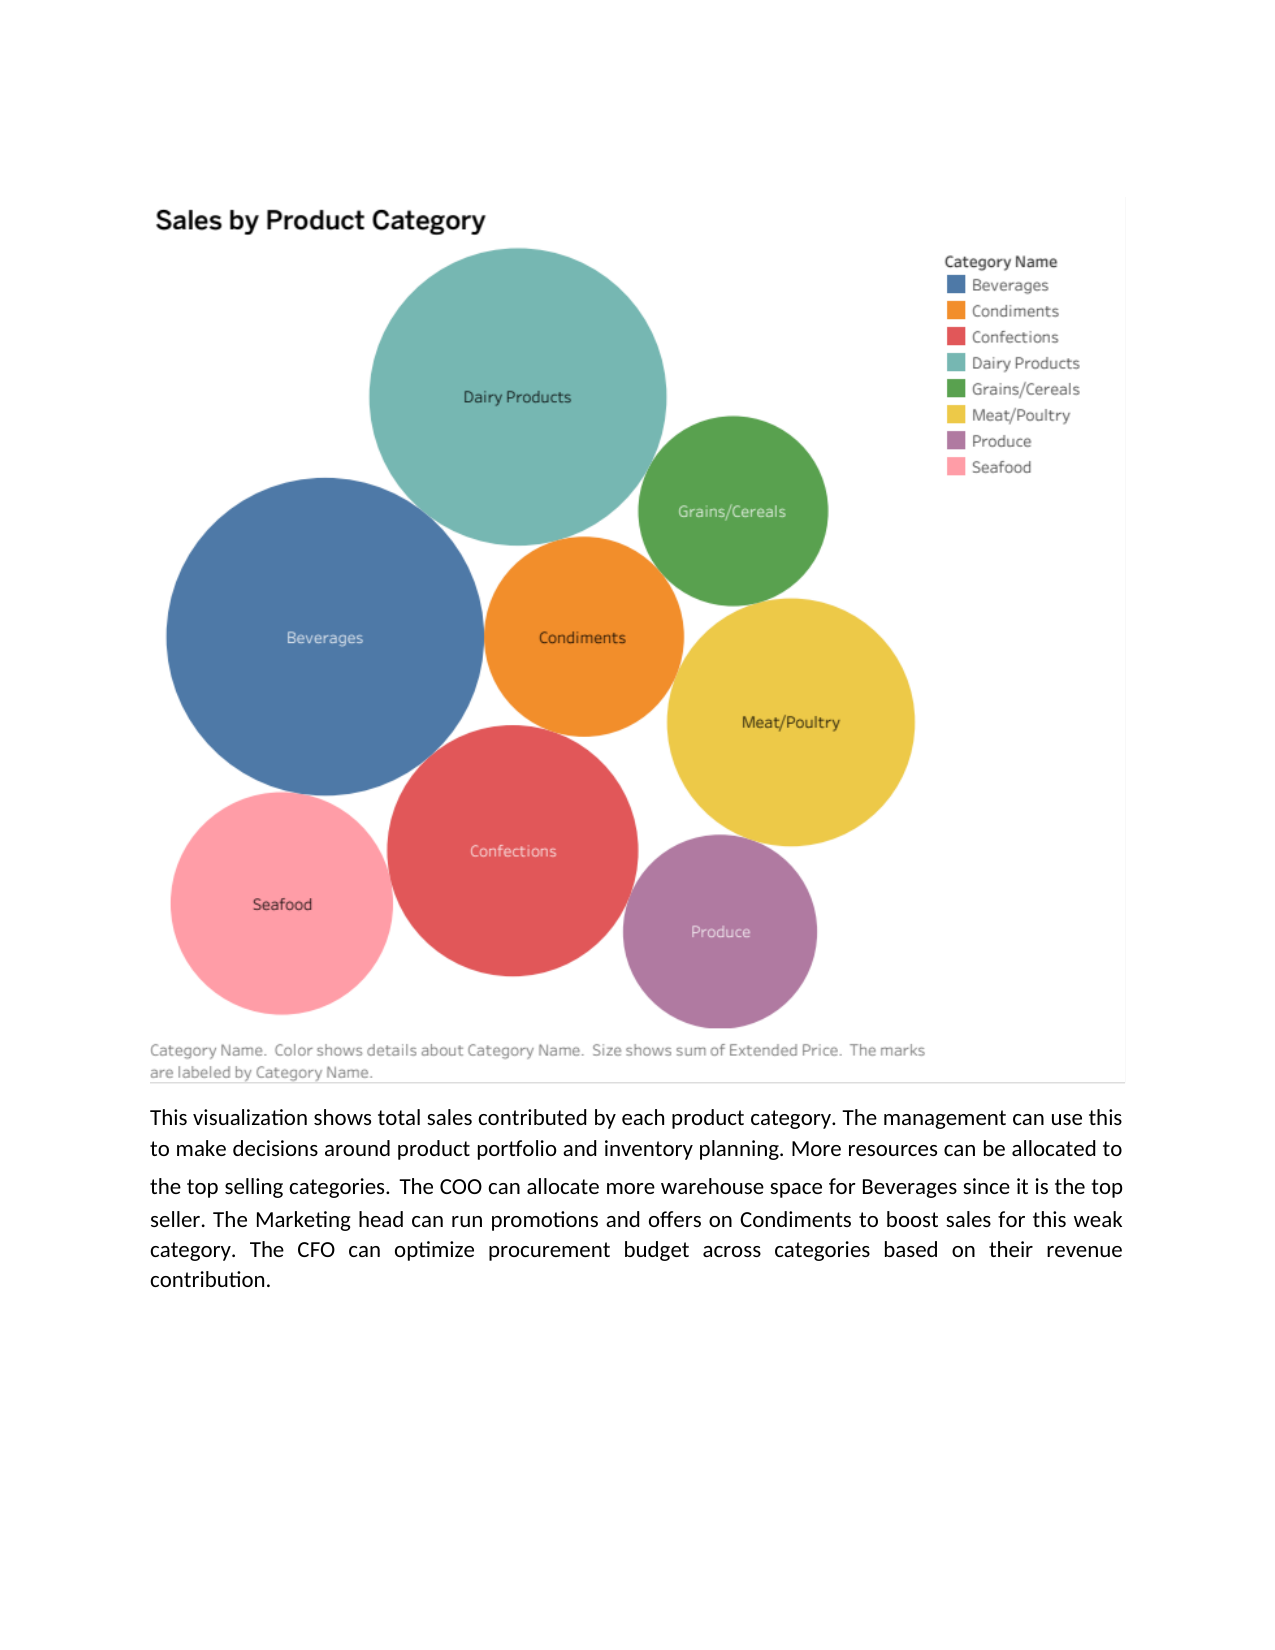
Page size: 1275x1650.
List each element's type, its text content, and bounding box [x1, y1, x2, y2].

text This visualization shows total sales contributed by each product category. The management can use this to make decisions around product portfolio and inventory planning. More resources can be allocated to the top selling categories. The COO can allocate more warehouse space for Beverages since it is the top seller. The Marketing head can run promotions and offers on Condiments to boost sales for this weak category. The CFO can optimize procurement budget across categories based on their revenue contribution. [150, 1103, 1125, 1294]
